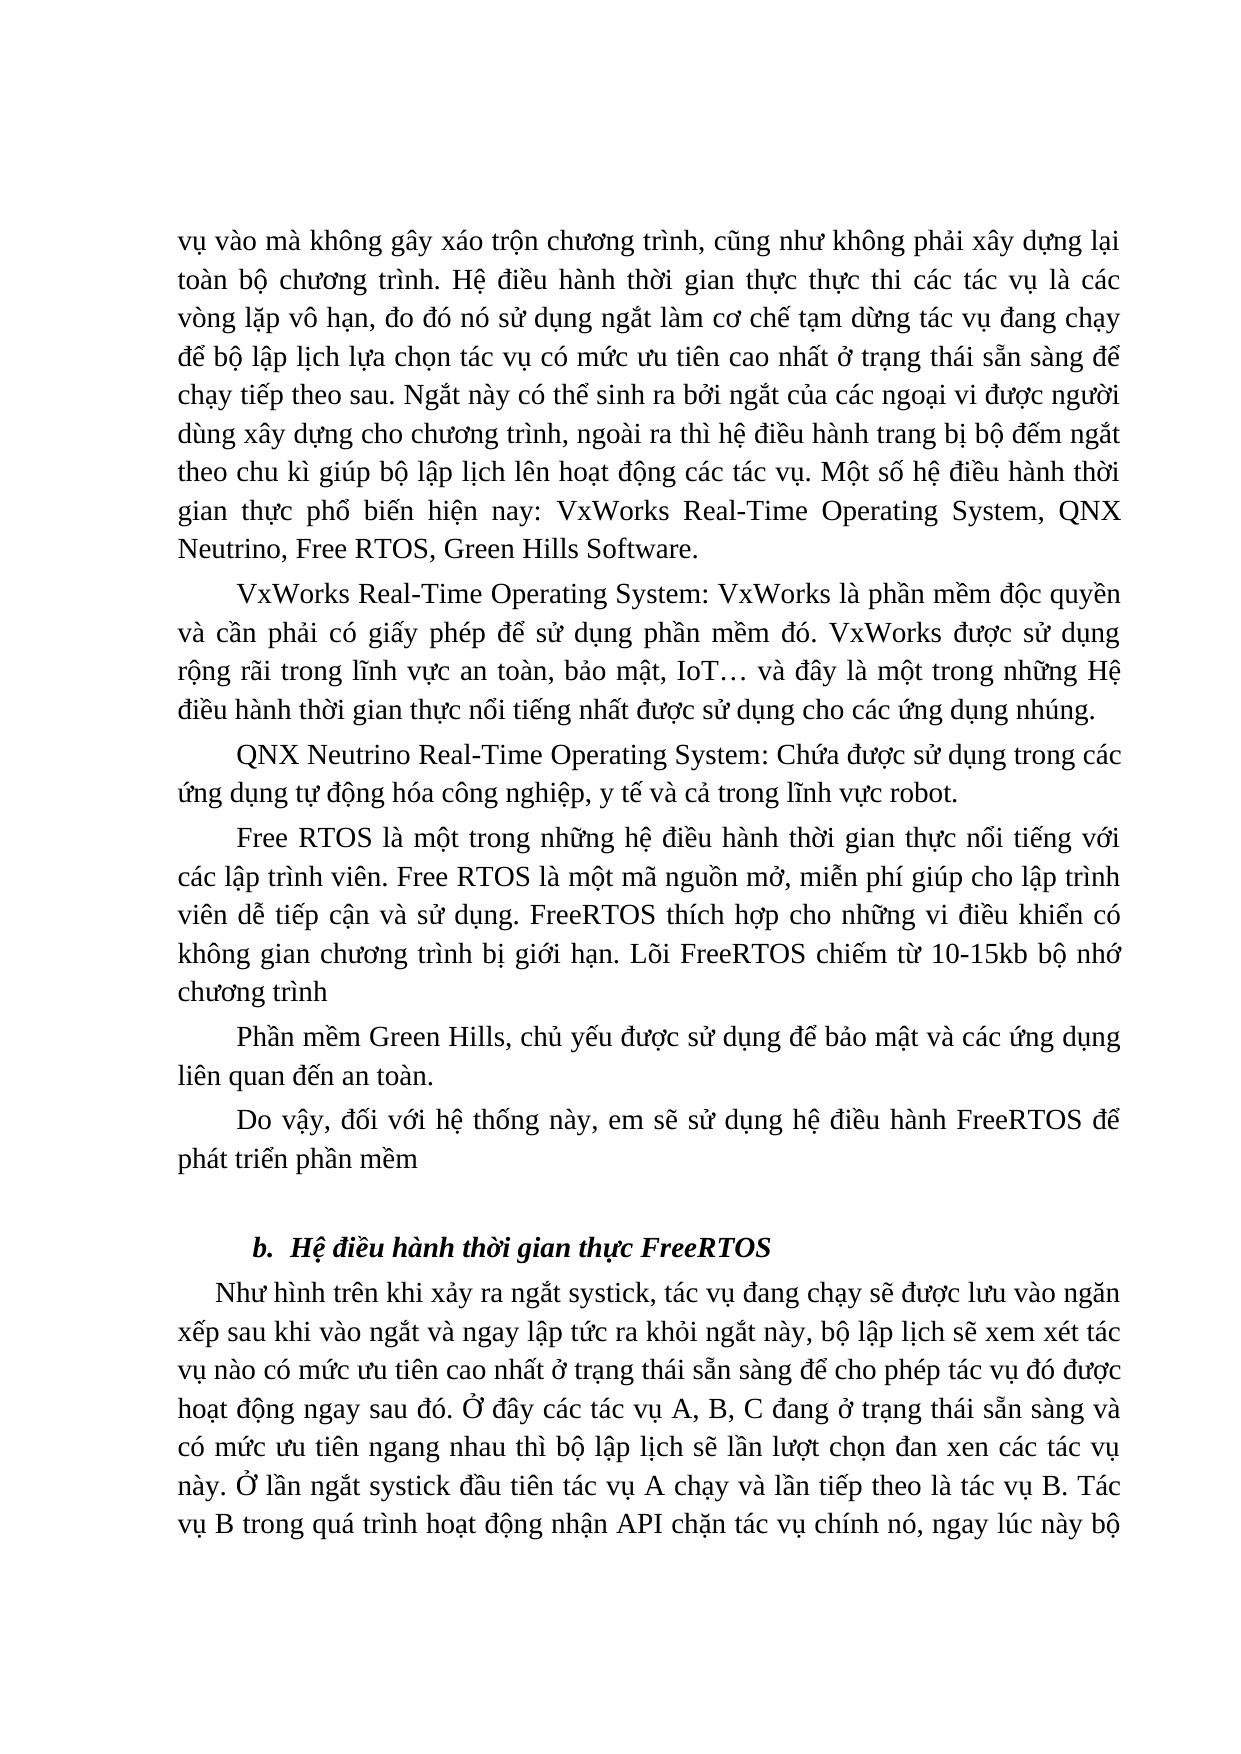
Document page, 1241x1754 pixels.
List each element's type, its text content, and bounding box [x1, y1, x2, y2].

list Hệ điều hành thời gian thực FreeRTOS [252, 1231, 1122, 1264]
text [177, 223, 1122, 565]
text VxWorks Real-Time Operating System: VxWorks là phần mềm độc quyền và cần phải có giấy phép để sử dụng phần mềm đó. VxWorks được sử dụng rộng rãi trong lĩnh vực an toàn, bảo mật, IoT… và đây là một trong những Hệ điều hành thời gian thực nổi tiếng nhất được sử dụng cho các ứng dụng nhúng. [177, 576, 1122, 726]
text Free RTOS là một trong những hệ điều hành thời gian thực nổi tiếng với các lập trình viên. Free RTOS là một mã nguồn mở, miễn phí giúp cho lập trình viên dễ tiếp cận và sử dụng. FreeRTOS thích hợp cho những vi điều khiển có không gian chương trình bị giới hạn. Lõi FreeRTOS chiếm từ 10-15kb bộ nhớ chương trình [177, 820, 1122, 1008]
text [177, 1275, 1122, 1540]
text Phần mềm Green Hills, chủ yếu được sử dụng để bảo mật và các ứng dụng liên quan đến an toàn. [177, 1019, 1122, 1091]
text Do vậy, đối với hệ thống này, em sẽ sử dụng hệ điều hành FreeRTOS để phát triển phần mềm [177, 1102, 1122, 1174]
text QNX Neutrino Real-Time Operating System: Chứa được sử dụng trong các ứng dụng tự động hóa công nghiệp, y tế và cả trong lĩnh vực robot. [177, 737, 1122, 809]
